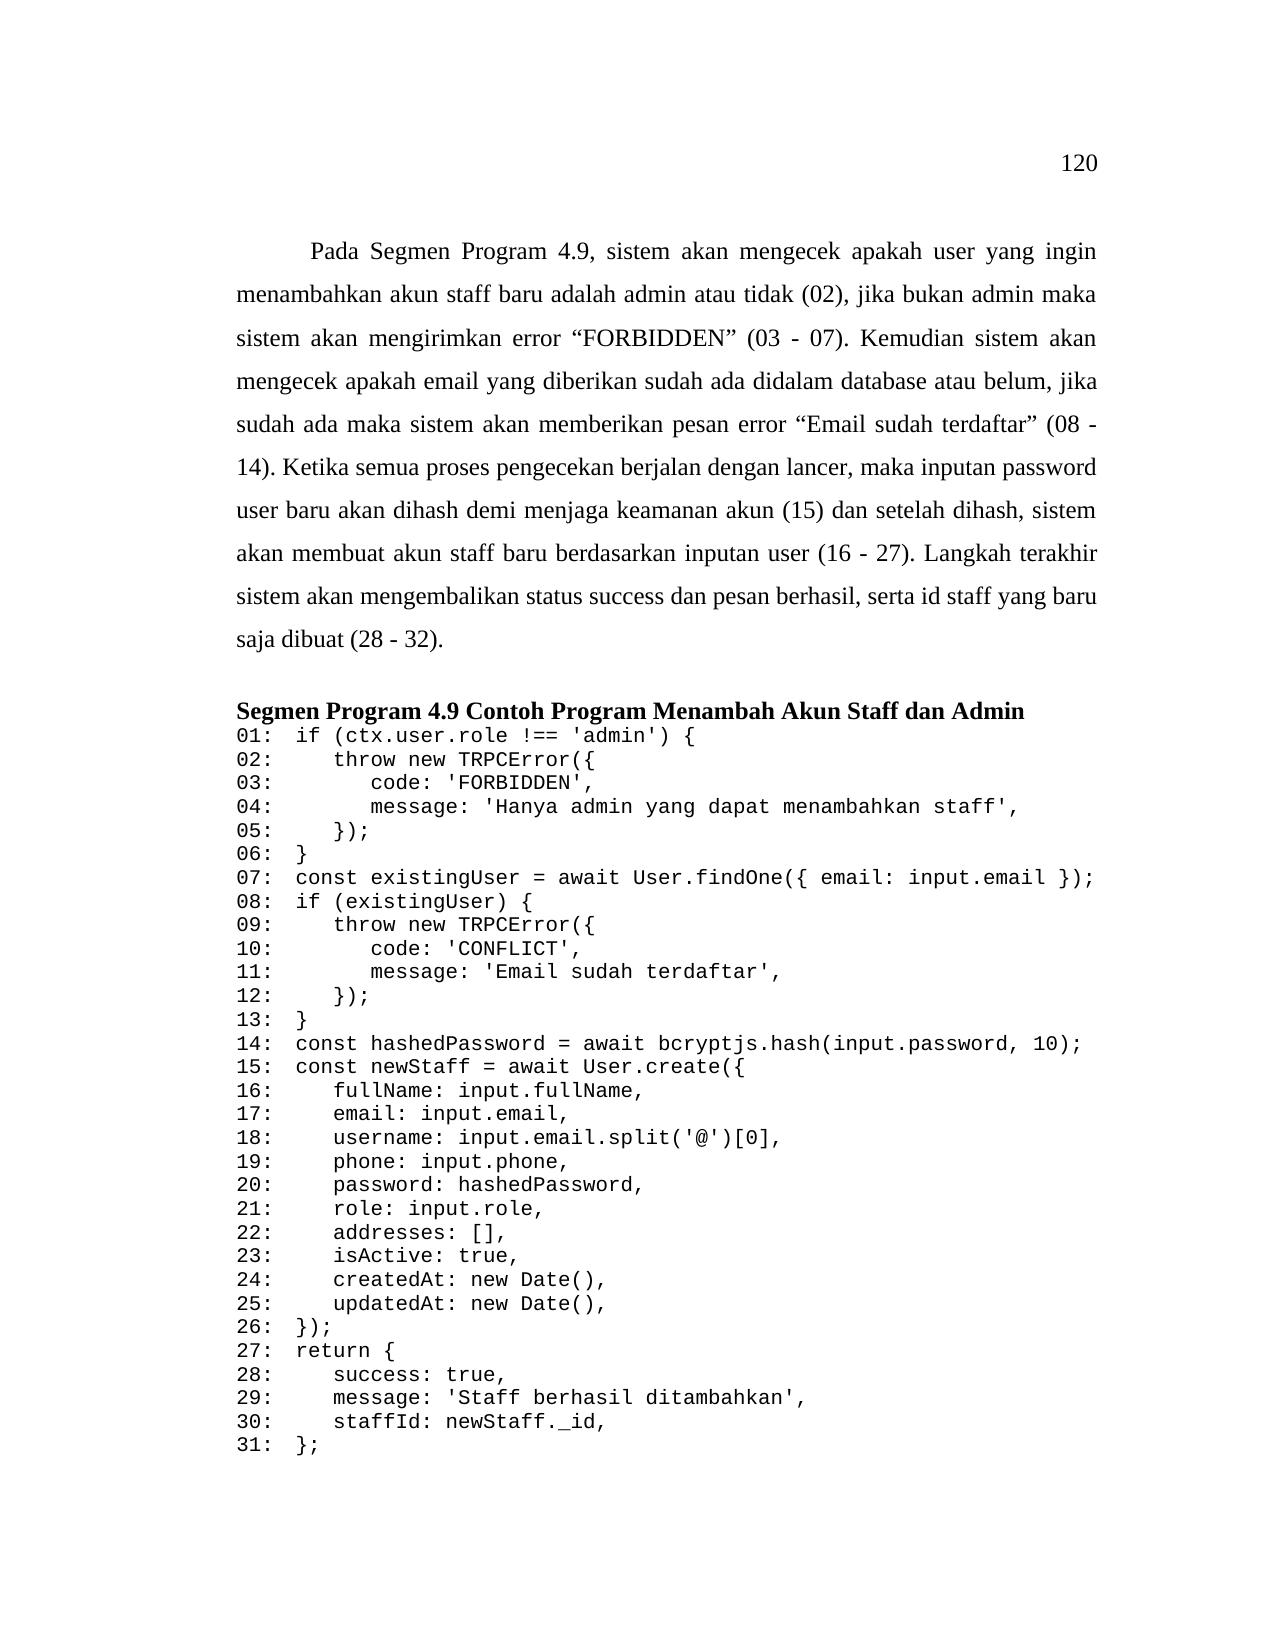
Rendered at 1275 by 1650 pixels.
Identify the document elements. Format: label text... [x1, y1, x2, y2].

list isActive: true, [236, 1245, 1098, 1269]
list }); [236, 1316, 1098, 1340]
list message: 'Hanya admin yang dapat menambahkan staff', [236, 796, 1098, 820]
list message: 'Email sudah terdaftar', [236, 962, 1098, 985]
list }); [236, 985, 1098, 1009]
list if (ctx.user.role !== 'admin') { [236, 725, 1098, 749]
list }); [236, 820, 1098, 843]
list if (existingUser) { [236, 891, 1098, 914]
list username: input.email.split('@')[0], [236, 1127, 1098, 1151]
list code: 'CONFLICT', [236, 938, 1098, 962]
list const newStaff = await User.create({ [236, 1056, 1098, 1080]
list message: 'Staff berhasil ditambahkan', [236, 1387, 1098, 1411]
list role: input.role, [236, 1198, 1098, 1222]
list }; [236, 1434, 1098, 1458]
list phone: input.phone, [236, 1151, 1098, 1174]
list throw new TRPCError({ [236, 749, 1098, 772]
list code: 'FORBIDDEN', [236, 772, 1098, 796]
list email: input.email, [236, 1103, 1098, 1127]
list createdAt: new Date(), [236, 1269, 1098, 1293]
text Pada Segmen Program 4.9, sistem akan mengecek apakah user yang ingin menambahkan akun staff baru adalah admin atau tidak (02), jika bukan admin maka sistem akan mengirimkan error “FORBIDDEN” (03 - 07). Kemudian sistem akan mengecek apakah email yang diberikan sudah ada didalam database atau belum, jika sudah ada maka sistem akan memberikan pesan error “Email sudah terdaftar” (08 - 14). Ketika semua proses pengecekan berjalan dengan lancer, maka inputan password user baru akan dihash demi menjaga keamanan akun (15) dan setelah dihash, sistem akan membuat akun staff baru berdasarkan inputan user (16 - 27). Langkah terakhir sistem akan mengembalikan status success dan pesan berhasil, serta id staff yang baru saja dibuat (28 - 32). [236, 236, 1098, 653]
list success: true, [236, 1363, 1098, 1387]
text Segmen Program 4.9 Contoh Program Menambah Akun Staff dan Admin [236, 696, 1098, 725]
list fullName: input.fullName, [236, 1080, 1098, 1103]
list return { [236, 1340, 1098, 1363]
list const existingUser = await User.findOne({ email: input.email }); [236, 867, 1098, 891]
list updatedAt: new Date(), [236, 1293, 1098, 1316]
list staffId: newStaff._id, [236, 1411, 1098, 1434]
list throw new TRPCError({ [236, 914, 1098, 938]
list const hashedPassword = await bcryptjs.hash(input.password, 10); [236, 1032, 1098, 1056]
list } [236, 843, 1098, 867]
list password: hashedPassword, [236, 1174, 1098, 1198]
list addresses: [], [236, 1222, 1098, 1245]
list } [236, 1009, 1098, 1032]
